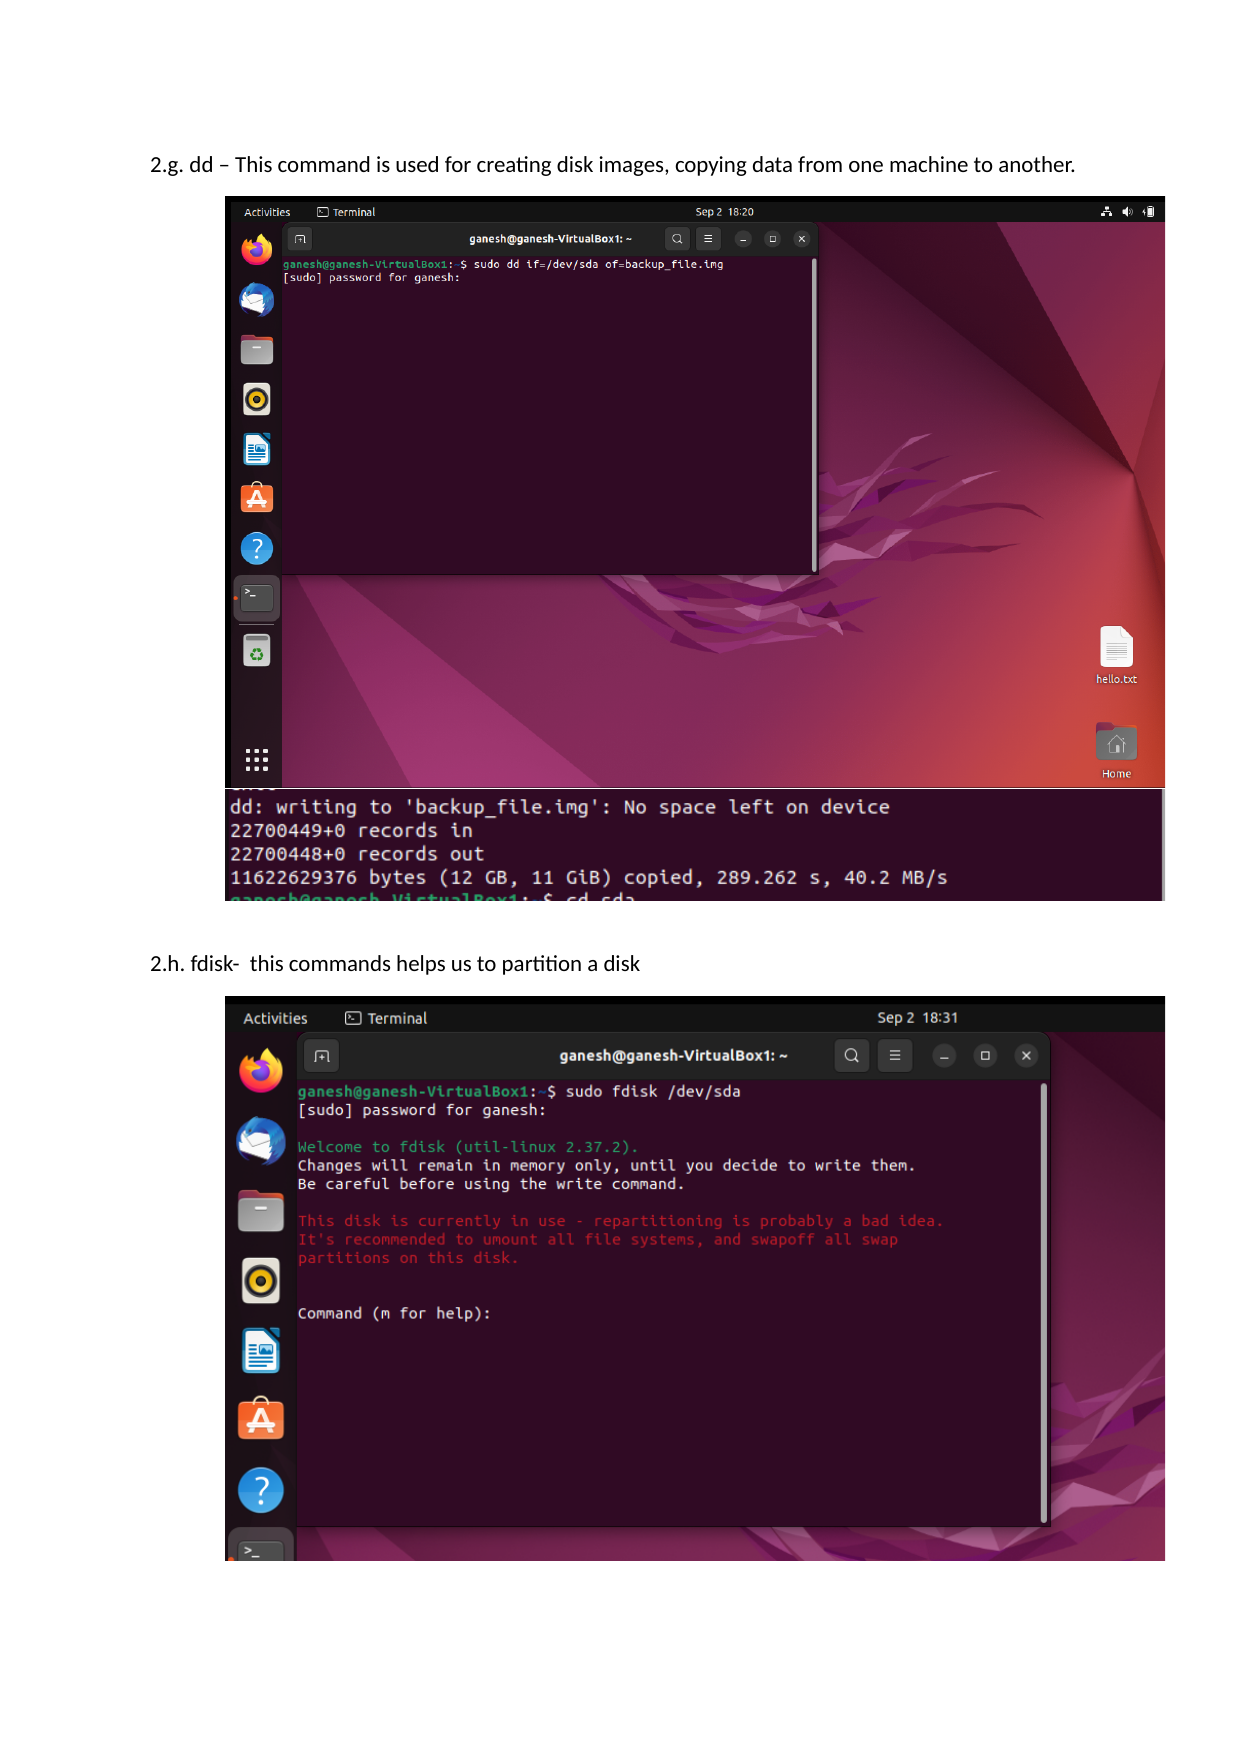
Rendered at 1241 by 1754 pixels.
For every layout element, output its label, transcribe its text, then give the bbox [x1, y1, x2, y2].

picture [225, 789, 1166, 901]
picture [225, 996, 1166, 1561]
text 2.h. fdisk- this commands helps us to partition a disk [150, 949, 1090, 977]
picture [225, 196, 1166, 788]
text 2.g. dd – This command is used for creating disk images, copying data from one machine to another. [150, 150, 1090, 178]
